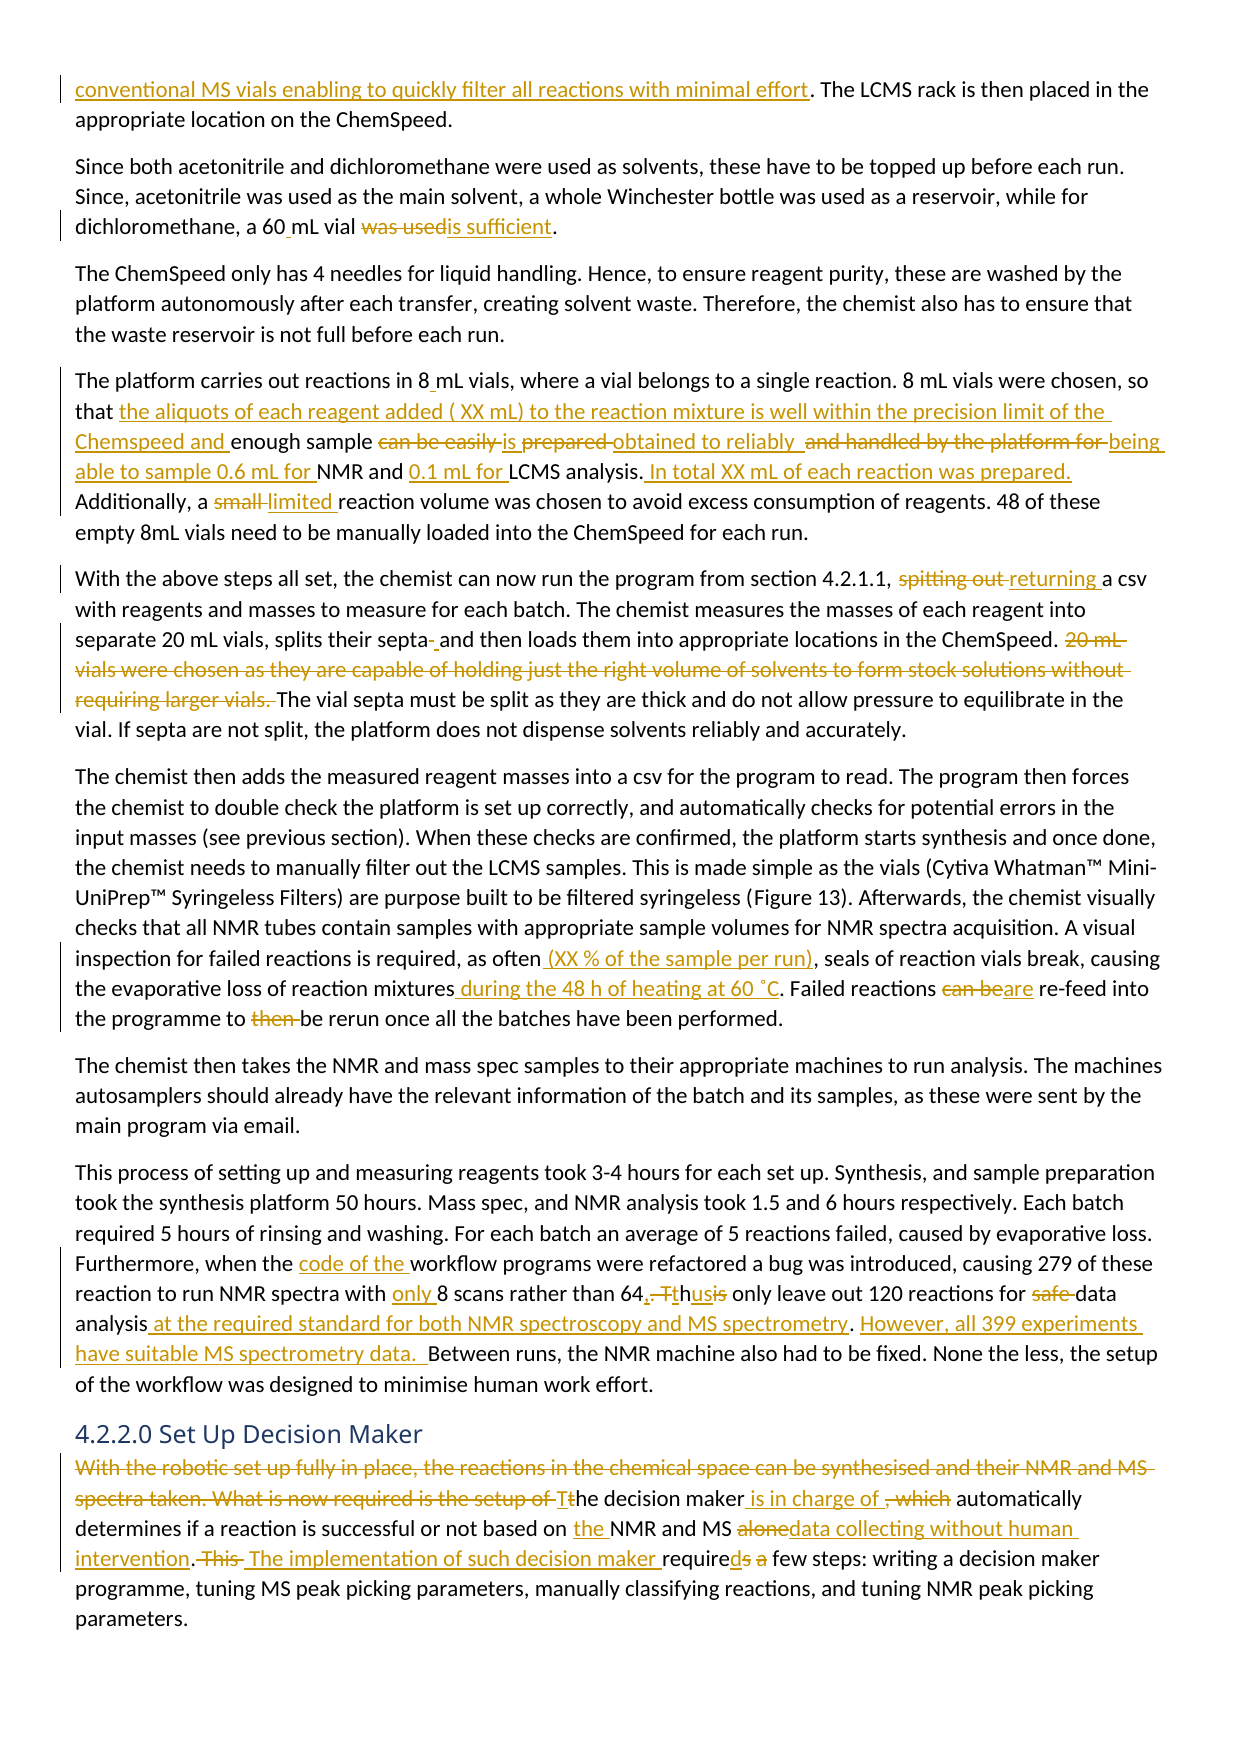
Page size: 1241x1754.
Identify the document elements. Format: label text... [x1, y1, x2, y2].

text The ChemSpeed only has 4 needles for liquid handling. Hence, to ensure reagent purity, these are washed by the platform autonomously after each transfer, creating solvent waste. Therefore, the chemist also has to ensure that the waste reservoir is not full before each run. [75, 259, 1165, 348]
text This process of setting up and measuring reagents took 3-4 hours for each set up. Synthesis, and sample preparation took the synthesis platform 50 hours. Mass spec, and NMR analysis took 1.5 and 6 hours respectively. Each batch required 5 hours of rinsing and washing. For each batch an average of 5 reactions failed, caused by evaporative loss. Furthermore, when the workflow programs were refactored a bug was introduced, causing 279 of these reaction to run NMR spectra with 8 scans rather than 64h only leave out 120 reactions for data analysis. Between runs, the NMR machine also had to be fixed. None the less, the setup of the workflow was designed to minimise human work effort. [75, 1158, 1165, 1398]
text With the above steps all set, the chemist can now run the program from section 4.2.1.1, a csv with reagents and masses to measure for each batch. The chemist measures the masses of each reagent into separate 20 mL vials, splits their septaand then loads them into appropriate locations in the ChemSpeed. The vial septa must be split as they are thick and do not allow pressure to equilibrate in the vial. If septa are not split, the platform does not dispense solvents reliably and accurately. [75, 564, 1165, 744]
subtitle 4.2.2.0 Set Up Decision Maker [75, 1417, 1165, 1451]
text he decision maker automatically determines if a reaction is successful or not based on NMR and MS .require few steps: writing a decision maker programme, tuning MS peak picking parameters, manually classifying reactions, and tuning NMR peak picking parameters. [75, 1453, 1165, 1632]
text The platform carries out reactions in 8mL vials, where a vial belongs to a single reaction. 8 mL vials were chosen, so that enough sample NMR and LCMS analysis. Additionally, a reaction volume was chosen to avoid excess consumption of reagents. 48 of these empty 8mL vials need to be manually loaded into the ChemSpeed for each run. [75, 367, 1165, 546]
text Since both acetonitrile and dichloromethane were used as solvents, these have to be topped up before each run. Since, acetonitrile was used as the main solvent, a whole Winchester bottle was used as a reservoir, while for dichloromethane, a 60mL vial . [75, 152, 1165, 241]
text The chemist then adds the measured reagent masses into a csv for the program to read. The program then forces the chemist to double check the platform is set up correctly, and automatically checks for potential errors in the input masses (see previous section). When these checks are confirmed, the platform starts synthesis and once done, the chemist needs to manually filter out the LCMS samples. This is made simple as the vials (Cytiva Whatman™ Mini-UniPrep™ Syringeless Filters) are purpose built to be filtered syringeless (Figure 13). Afterwards, the chemist visually checks that all NMR tubes contain samples with appropriate sample volumes for NMR spectra acquisition. A visual inspection for failed reactions is required, as often, seals of reaction vials break, causing the evaporative loss of reaction mixtures. Failed reactions re-feed into the programme to be rerun once all the batches have been performed. [75, 762, 1165, 1032]
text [75, 75, 1165, 133]
text The chemist then takes the NMR and mass spec samples to their appropriate machines to run analysis. The machines autosamplers should already have the relevant information of the batch and its samples, as these were sent by the main program via email. [75, 1051, 1165, 1139]
